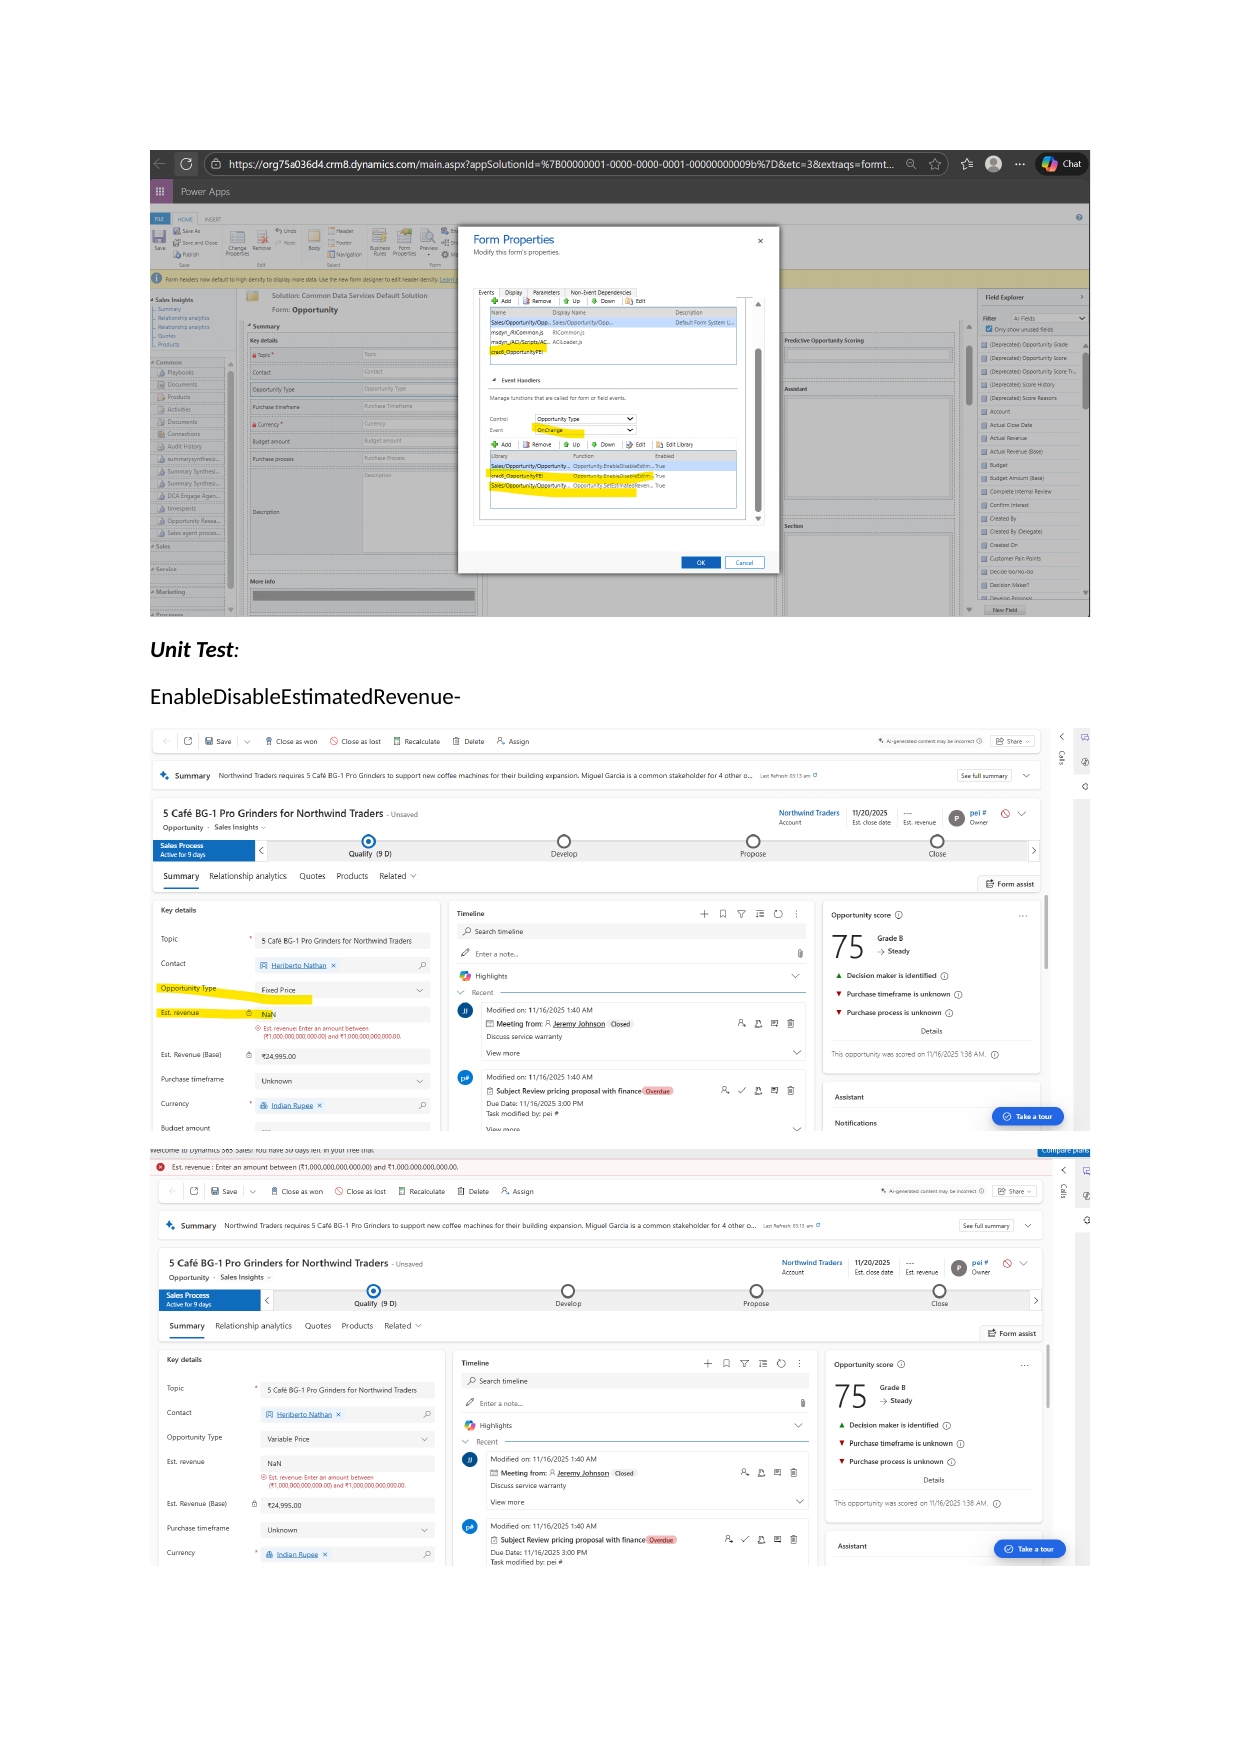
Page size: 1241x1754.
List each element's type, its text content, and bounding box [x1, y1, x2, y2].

text Unit Test: [150, 635, 1090, 663]
text EnableDisableEstimatedRevenue- [150, 682, 1090, 710]
picture [150, 150, 1091, 617]
picture [150, 728, 1091, 1131]
picture [150, 1149, 1091, 1566]
